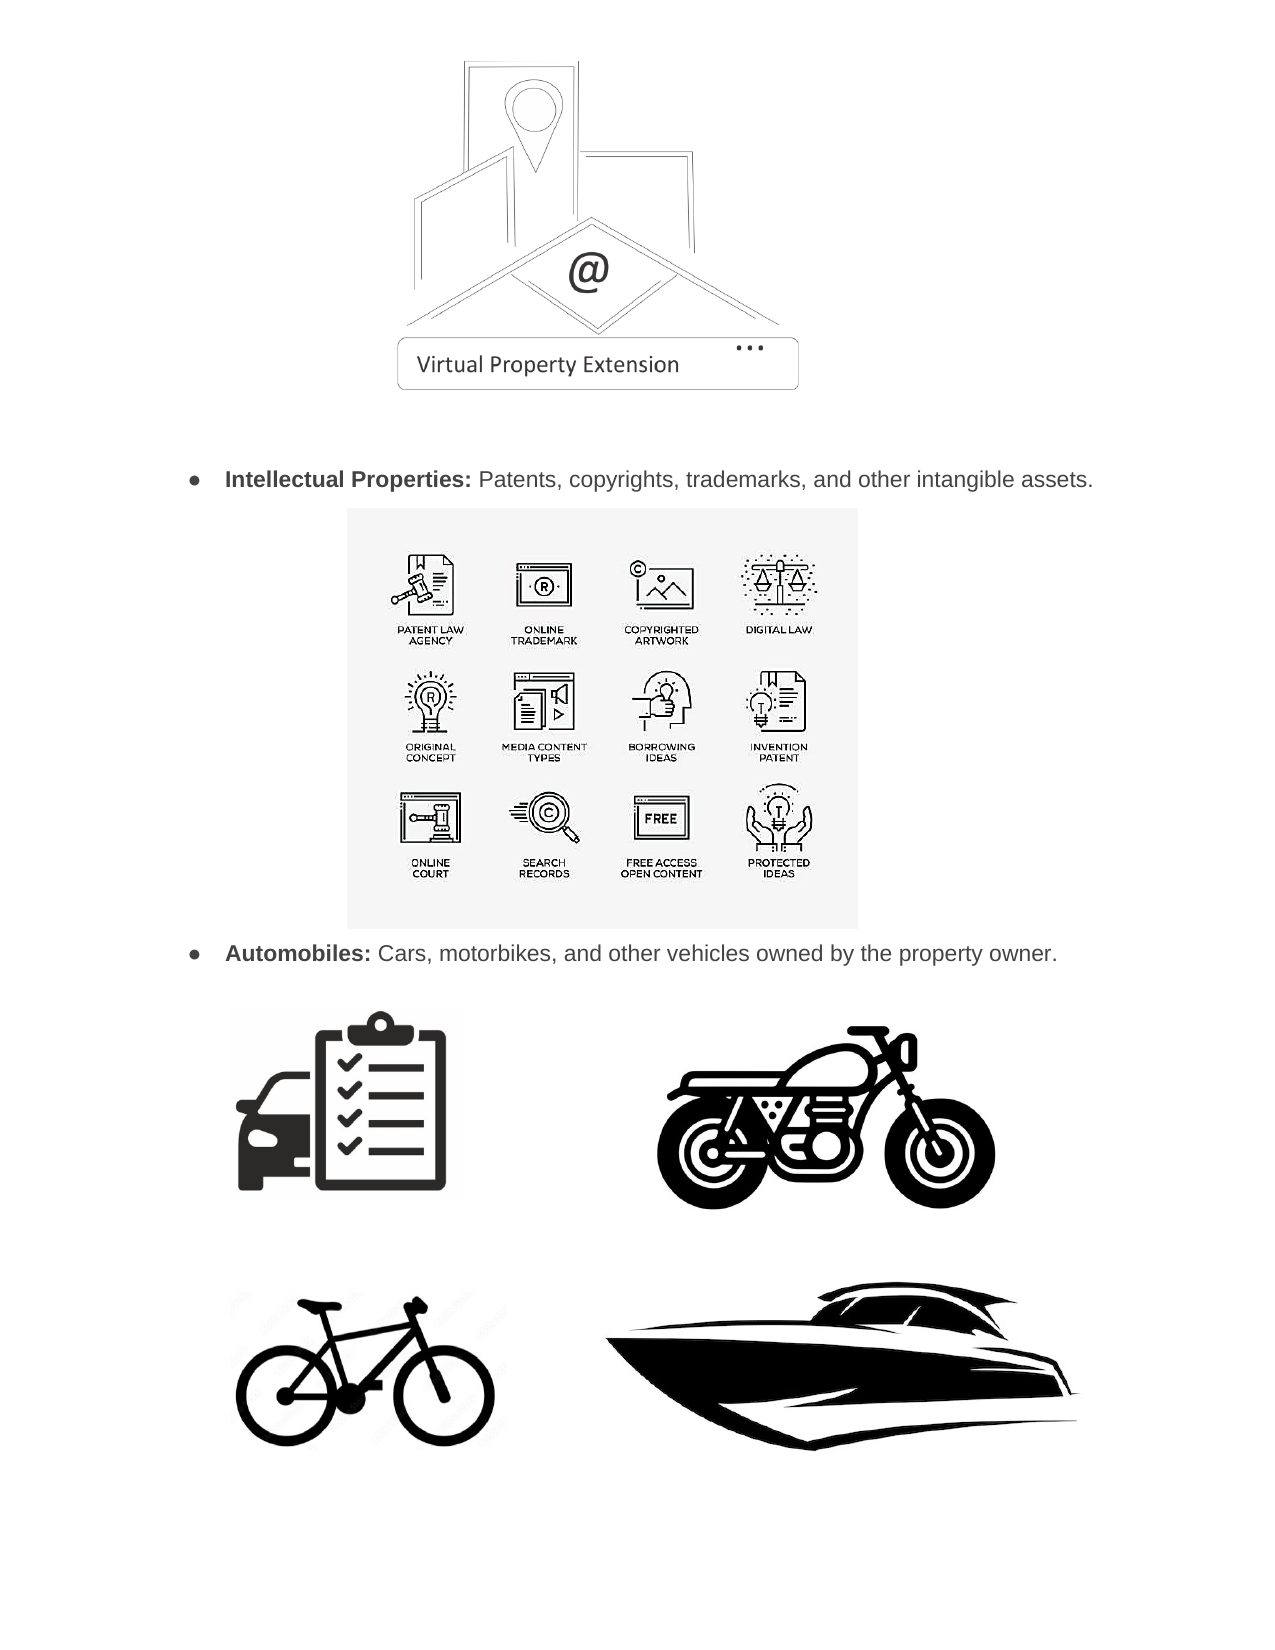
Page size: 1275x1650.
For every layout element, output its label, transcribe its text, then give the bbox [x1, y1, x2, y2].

picture [347, 508, 858, 929]
picture [638, 1015, 1014, 1214]
list Intellectual Properties: Patents, copyrights, trademarks, and other intangible assets. [187, 466, 1125, 492]
picture [230, 1292, 507, 1450]
picture [230, 1004, 463, 1202]
picture [397, 61, 799, 390]
list Automobiles: Cars, motorbikes, and other vehicles owned by the property owner. [187, 939, 1125, 966]
picture [586, 1275, 1087, 1457]
